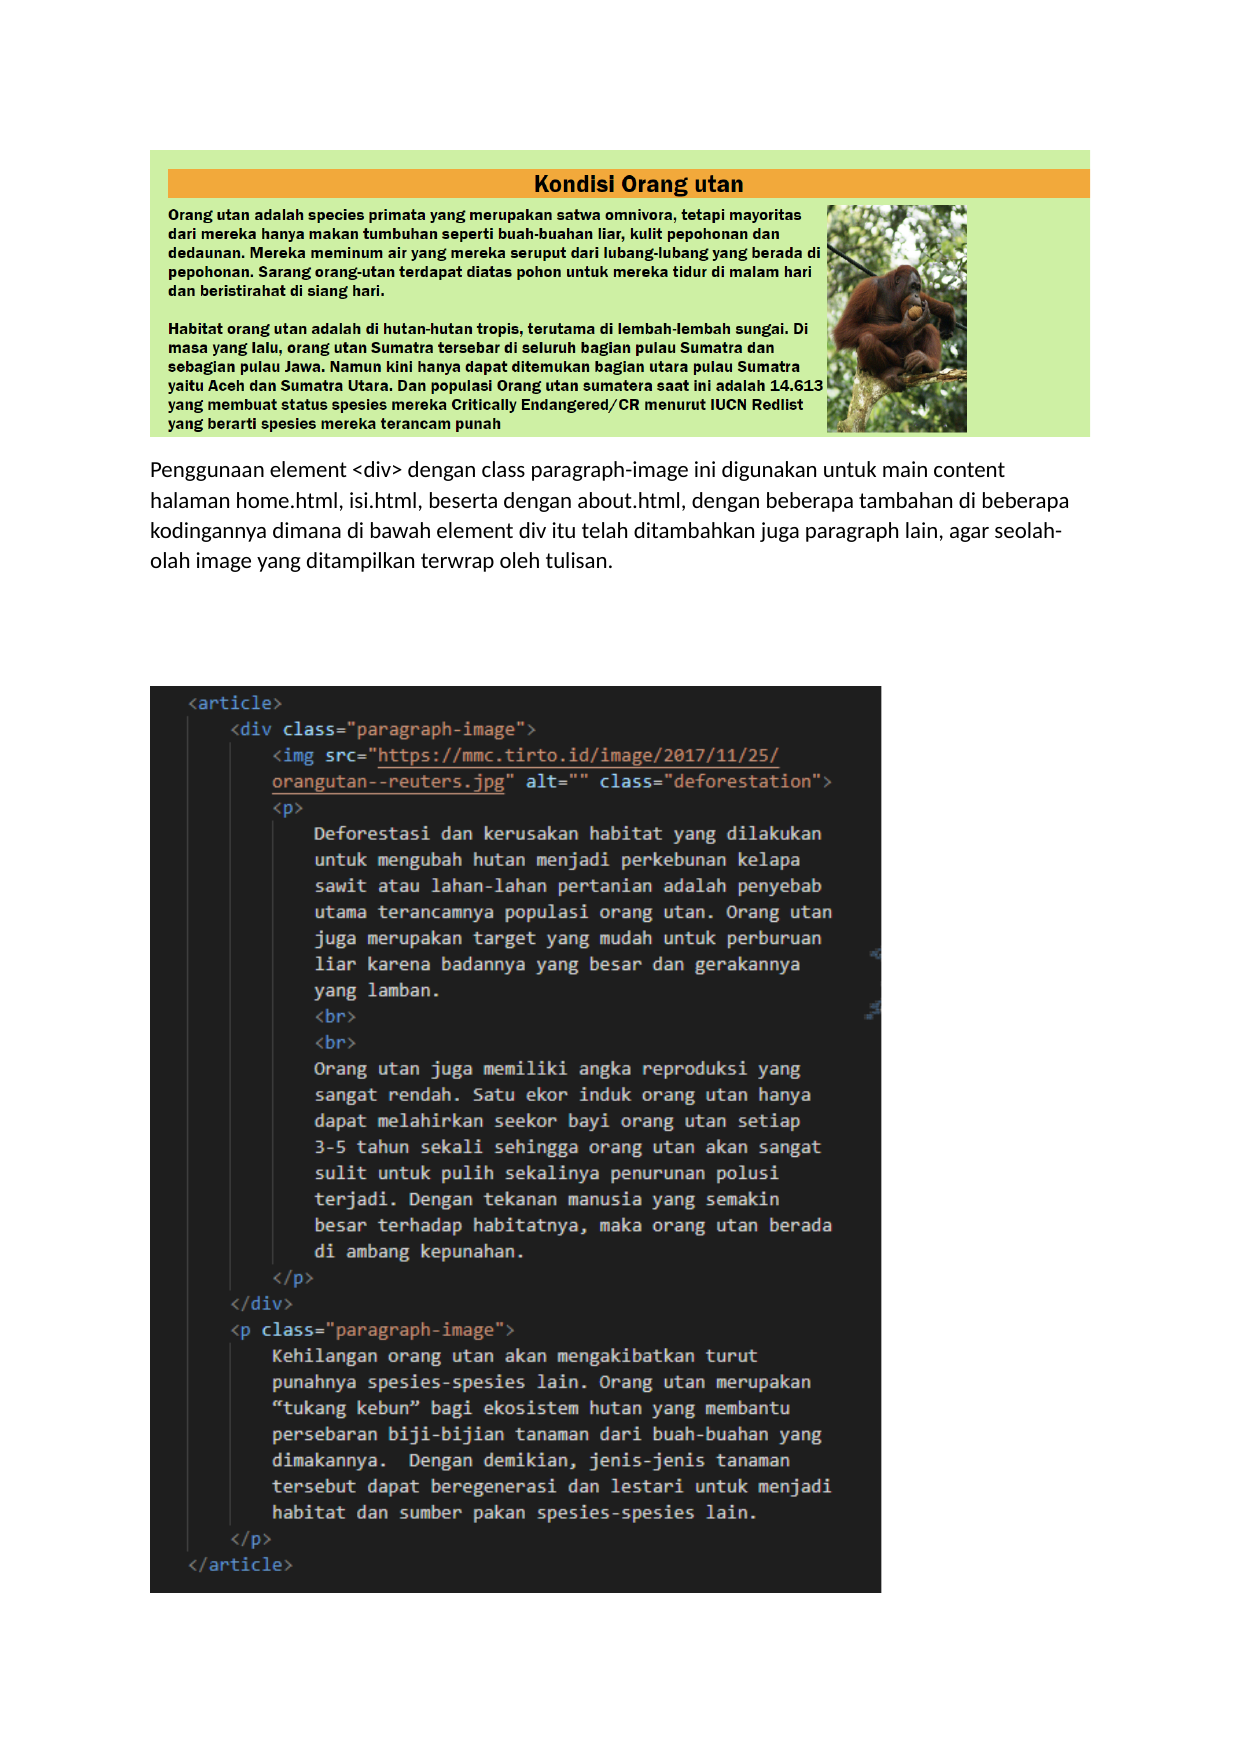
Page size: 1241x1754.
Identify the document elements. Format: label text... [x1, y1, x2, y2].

text Penggunaan element <div> dengan class paragraph-image ini digunakan untuk main content halaman home.html, isi.html, beserta dengan about.html, dengan beberapa tambahan di beberapa kodingannya dimana di bawah element div itu telah ditambahkan juga paragraph lain, agar seolah-olah image yang ditampilkan terwrap oleh tulisan. [150, 456, 1090, 574]
picture [150, 686, 882, 1593]
picture [150, 150, 1091, 437]
